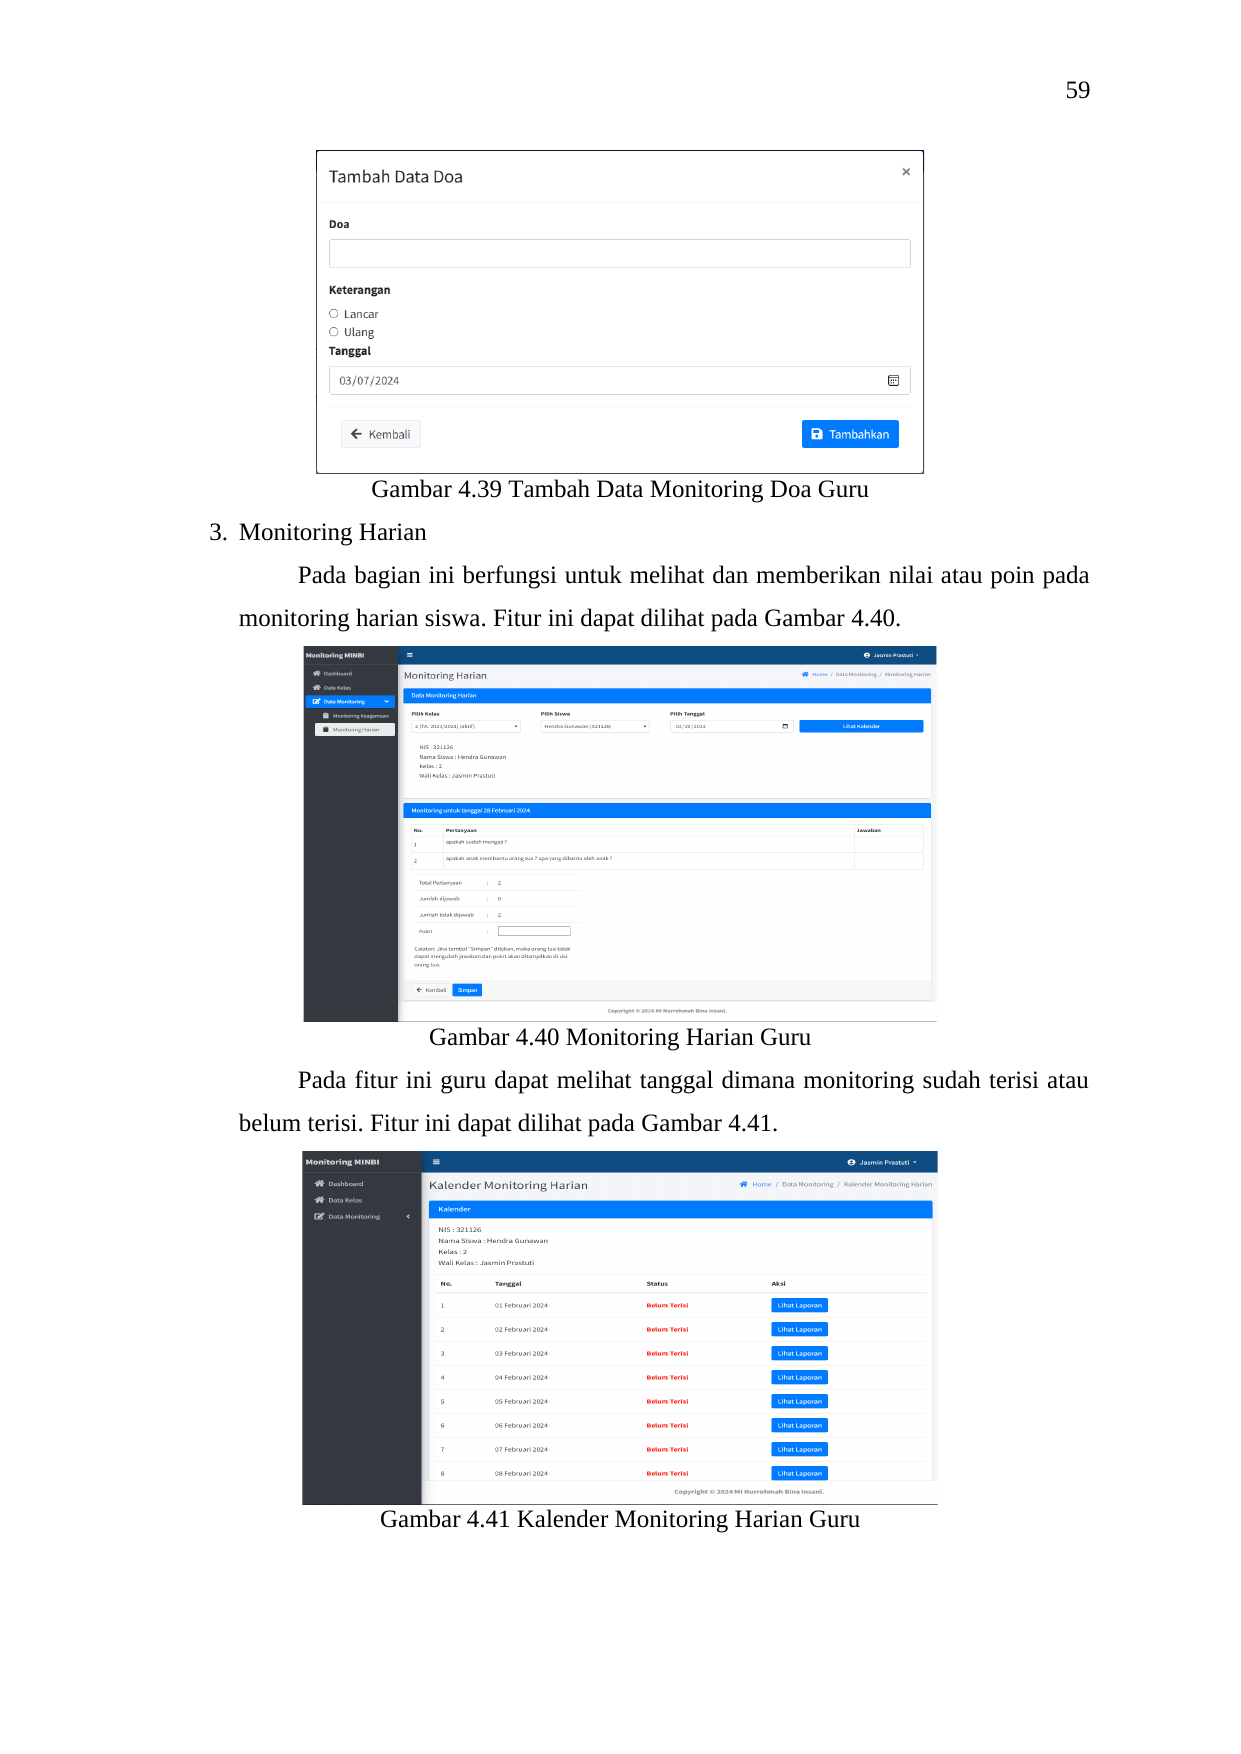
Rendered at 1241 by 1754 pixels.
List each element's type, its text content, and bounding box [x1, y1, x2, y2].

text Gambar 4.39 Tambah Data Monitoring Doa Guru [150, 474, 1090, 502]
picture [316, 150, 925, 474]
text Pada fitur ini guru dapat melihat tanggal dimana monitoring sudah terisi atau belum terisi. Fitur ini dapat dilihat pada Gambar 4.41. [239, 1065, 1090, 1137]
text Pada bagian ini berfungsi untuk melihat dan memberikan nilai atau poin pada monitoring harian siswa. Fitur ini dapat dilihat pada Gambar 4.40. [239, 560, 1090, 632]
picture [303, 646, 937, 1022]
text Gambar 4.41 Kalender Monitoring Harian Guru [150, 1504, 1090, 1533]
list Monitoring Harian [209, 517, 1090, 546]
text Gambar 4.40 Monitoring Harian Guru [150, 1022, 1090, 1051]
picture [302, 1151, 938, 1505]
